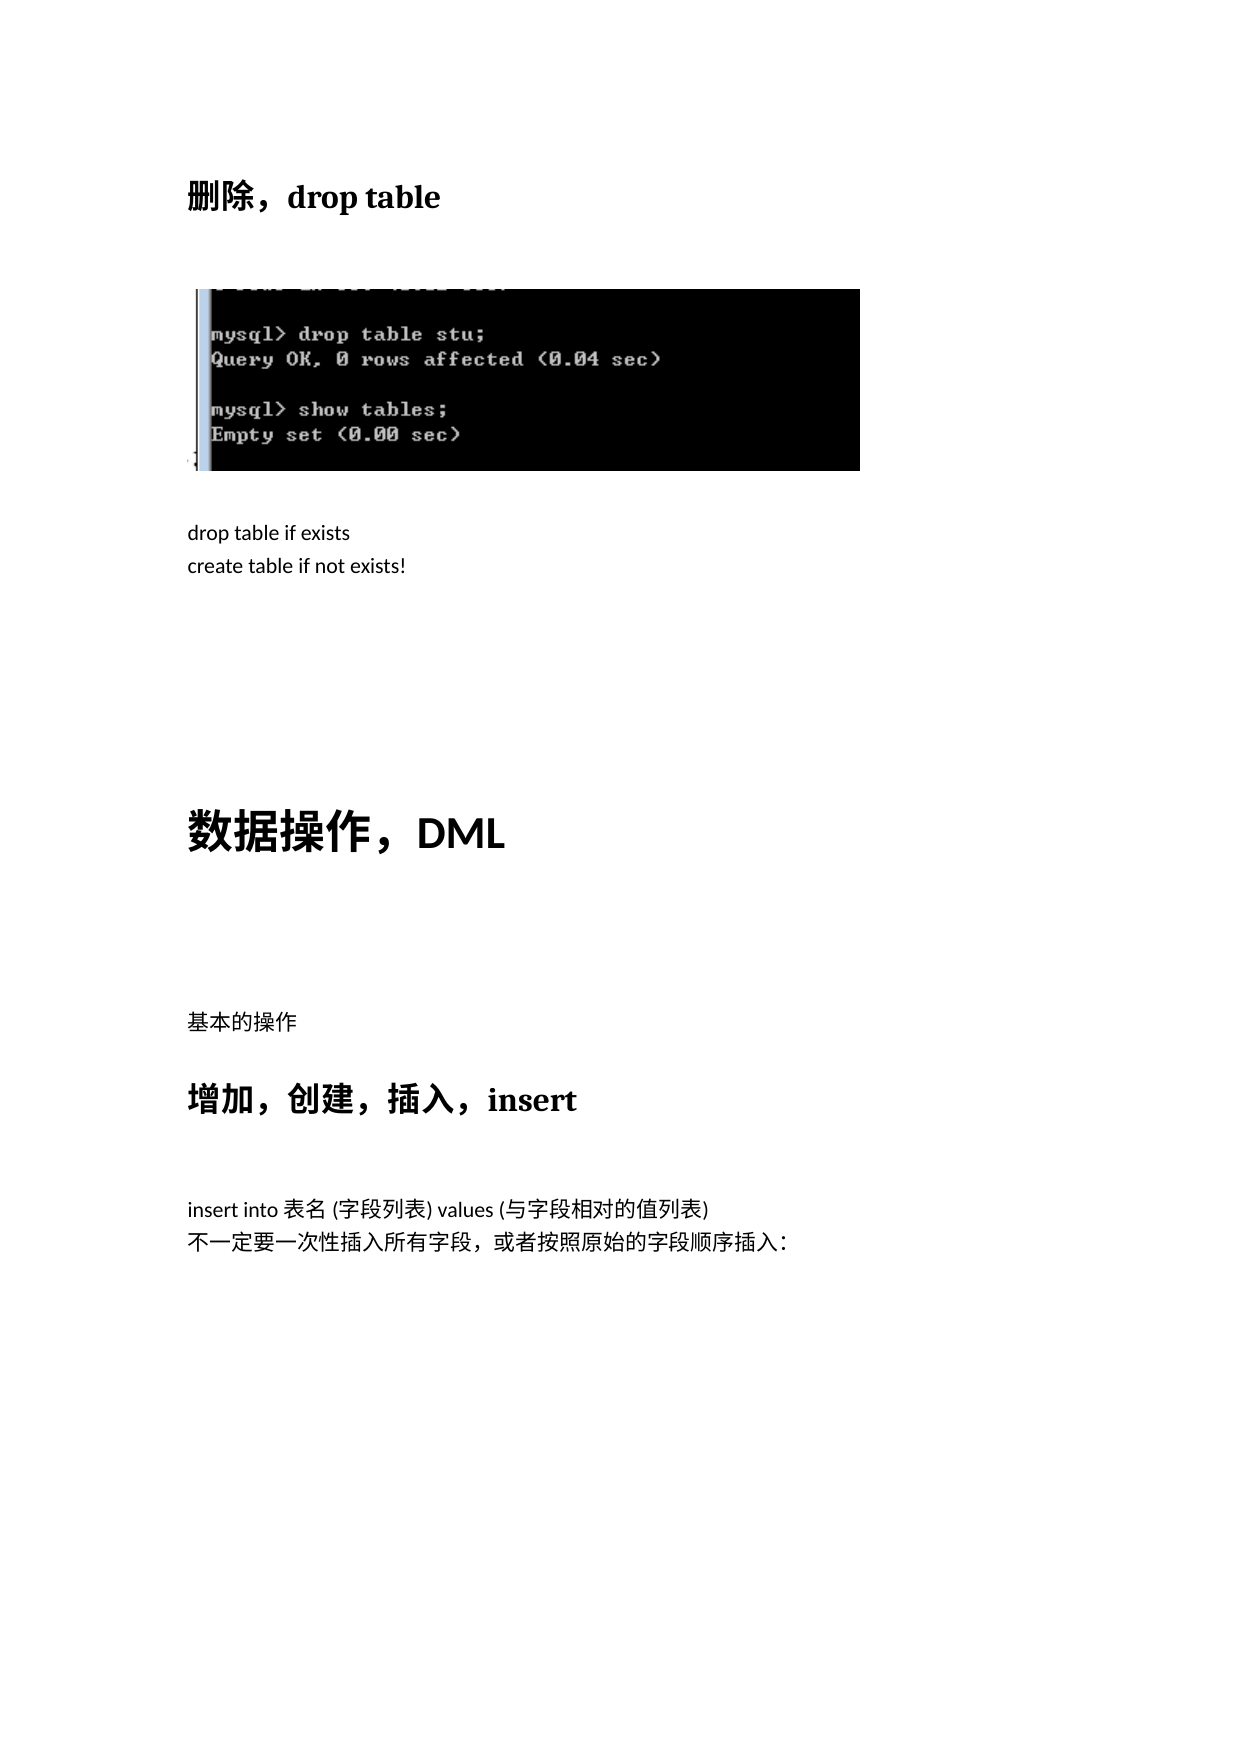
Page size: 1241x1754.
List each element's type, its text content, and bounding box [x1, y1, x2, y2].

text create table if not exists! [187, 549, 1053, 582]
subtitle 删除，drop table [187, 162, 1053, 227]
subtitle 数据操作，DML [187, 779, 1053, 877]
text 基本的操作 [187, 1005, 1053, 1037]
text drop table if exists [187, 517, 1053, 549]
picture [187, 289, 860, 471]
subtitle 增加，创建，插入，insert [187, 1064, 1053, 1129]
text insert into 表名 (字段列表) values (与字段相对的值列表) [187, 1192, 1053, 1224]
text 不一定要一次性插入所有字段，或者按照原始的字段顺序插入： [187, 1224, 1053, 1257]
